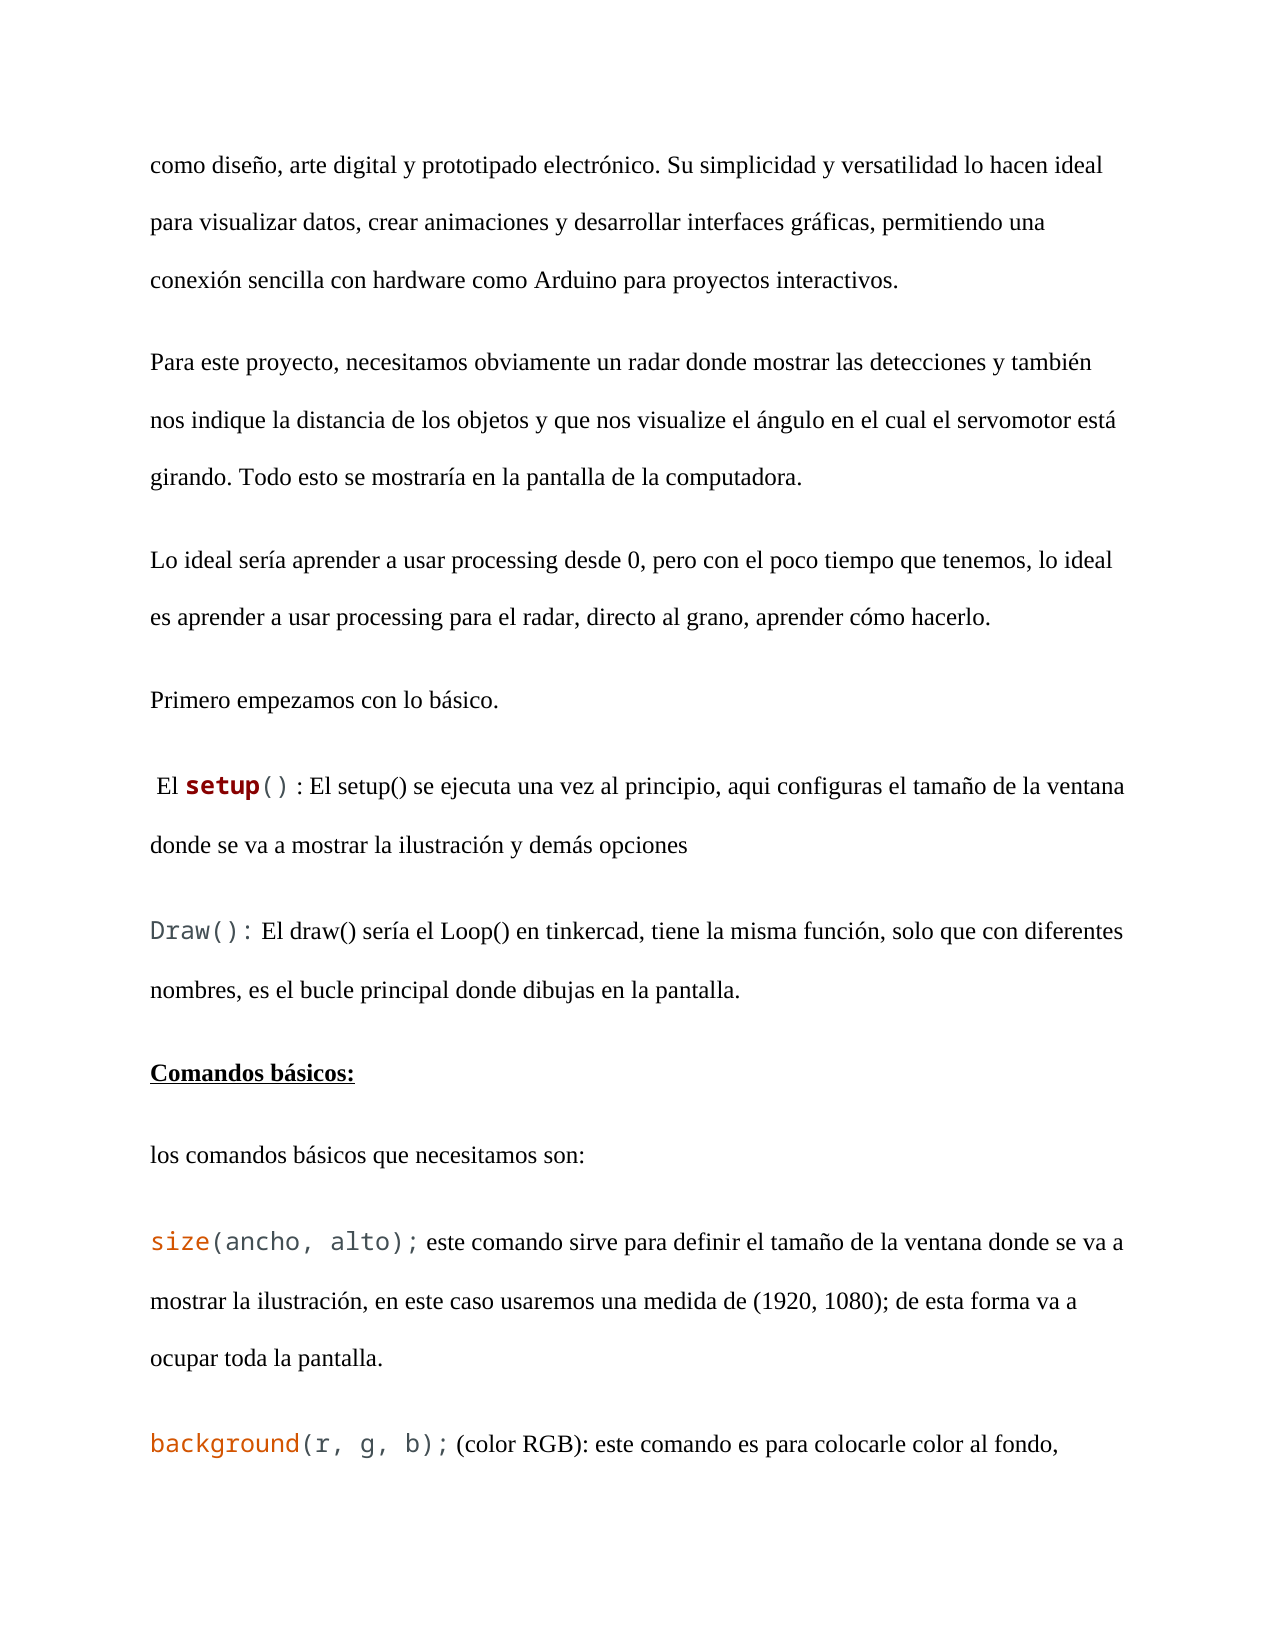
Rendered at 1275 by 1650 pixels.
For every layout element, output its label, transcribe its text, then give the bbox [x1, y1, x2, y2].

text El setup() : El setup() se ejecuta una vez al principio, aqui configuras el tamaño de la ventana donde se va a mostrar la ilustración y demás opciones [150, 767, 1125, 859]
text Para este proyecto, necesitamos obviamente un radar donde mostrar las detecciones y también nos indique la distancia de los objetos y que nos visualize el ángulo en el cual el servomotor está girando. Todo esto se mostraría en la pantalla de la computadora. [150, 347, 1125, 491]
text Primero empezamos con lo básico. [150, 685, 1125, 714]
text size(ancho, alto); este comando sirve para definir el tamaño de la ventana donde se va a mostrar la ilustración, en este caso usaremos una medida de (1920, 1080); de esta forma va a ocupar toda la pantalla. [150, 1223, 1125, 1372]
text Lo ideal sería aprender a usar processing desde 0, pero con el poco tiempo que tenemos, lo ideal es aprender a usar processing para el radar, directo al grano, aprender cómo hacerlo. [150, 545, 1125, 631]
text background(r, g, b); (color RGB): este comando es para colocarle color al fondo, funciona con rgb. [450, 1426, 1125, 1460]
text Comandos básicos: [150, 1058, 1125, 1087]
text Draw(): El draw() sería el Loop() en tinkercad, tiene la misma función, solo que con diferentes nombres, es el bucle principal donde dibujas en la pantalla. [150, 913, 1125, 1004]
text los comandos básicos que necesitamos son: [150, 1141, 1125, 1169]
